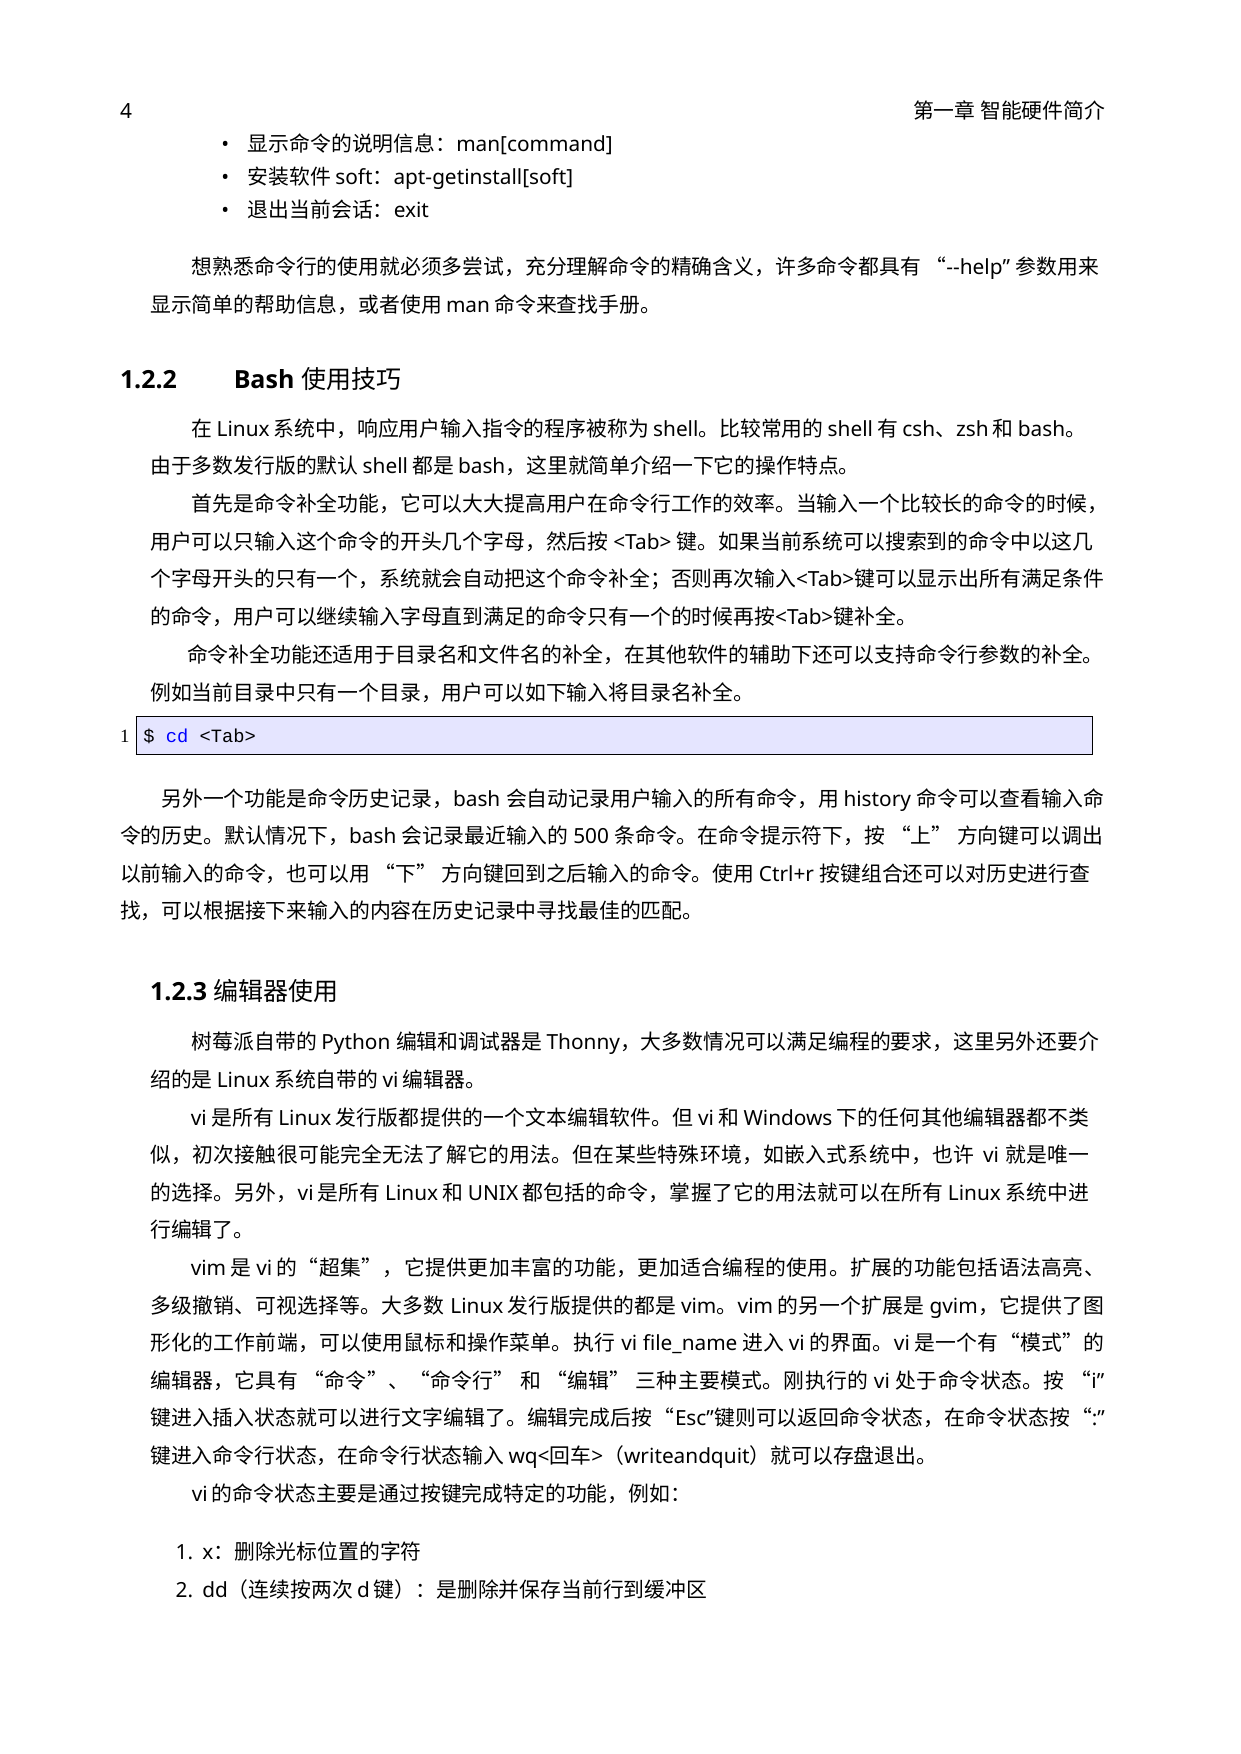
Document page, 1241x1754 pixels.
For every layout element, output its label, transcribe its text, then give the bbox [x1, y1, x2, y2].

text 首先是命令补全功能，它可以大大提高用户在命令行工作的效率。当输入一个比较长的命令的时候，用户可以只输入这个命令的开头几个字母，然后按 <Tab> 键。如果当前系统可以搜索到的命令中以这几个字母开头的只有一个，系统就会自动把这个命令补全；否则再次输入<Tab>键可以显示出所有满足条件的命令，用户可以继续输入字母直到满足的命令只有一个的时候再按<Tab>键补全。 [150, 487, 1105, 630]
text 树莓派自带的 Python 编辑和调试器是 Thonny，大多数情况可以满足编程的要求，这里另外还要介绍的是Linux系统自带的vi编辑器。 [150, 1026, 1105, 1093]
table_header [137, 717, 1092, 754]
list 退出当前会话：exit [221, 193, 1105, 224]
list dd（连续按两次d键）：是删除并保存当前行到缓冲区 [175, 1573, 1105, 1604]
text 命令补全功能还适用于目录名和文件名的补全，在其他软件的辅助下还可以支持命令行参数的补全。 [120, 638, 1103, 668]
list 安装软件soft：apt-getinstall[soft] [221, 160, 1105, 191]
text vi的命令状态主要是通过按键完成特定的功能，例如： [192, 1477, 1105, 1507]
text 1.2.2 Bash 使用技巧 [120, 360, 1105, 396]
text 1.2.3 编辑器使用 [150, 971, 1105, 1007]
text 例如当前目录中只有一个目录，用户可以如下输入将目录名补全。 [150, 676, 1105, 706]
text 另外一个功能是命令历史记录，bash 会自动记录用户输入的所有命令，用history 命令可以查看输入命令的历史。默认情况下，bash 会记录最近输入的 500 条命令。在命令提示符下，按 “上” 方向键可以调出以前输入的命令，也可以用 “下” 方向键回到之后输入的命令。使用 Ctrl+r 按键组合还可以对历史进行查找，可以根据接下来输入的内容在历史记录中寻找最佳的匹配。 [120, 782, 1105, 925]
text vim是vi的“超集”，它提供更加丰富的功能，更加适合编程的使用。扩展的功能包括语法高亮、多级撤销、可视选择等。大多数Linux发行版提供的都是vim。vim的另一个扩展是gvim，它提供了图形化的工作前端，可以使用鼠标和操作菜单。执行vi file_name进入vi的界面。vi是一个有“模式”的编辑器，它具有 “命令”、“命令行” 和 “编辑” 三种主要模式。刚执行的 vi 处于命令状态。按 “i” 键进入插入状态就可以进行文字编辑了。编辑完成后按“Esc”键则可以返回命令状态，在命令状态按“:”键进入命令行状态，在命令行状态输入wq<回车>（writeandquit）就可以存盘退出。 [150, 1251, 1105, 1469]
list 显示命令的说明信息：man[command] [221, 127, 1105, 157]
text 在Linux系统中，响应用户输入指令的程序被称为shell。比较常用的shell有csh、zsh和bash。由于多数发行版的默认shell都是bash，这里就简单介绍一下它的操作特点。 [150, 412, 1105, 480]
text 1 [120, 725, 136, 747]
text 想熟悉命令行的使用就必须多尝试，充分理解命令的精确含义，许多命令都具有 “--help” 参数用来显示简单的帮助信息，或者使用man命令来查找手册。 [150, 250, 1105, 318]
text vi是所有Linux发行版都提供的一个文本编辑软件。但vi和Windows下的任何其他编辑器都不类似，初次接触很可能完全无法了解它的用法。但在某些特殊环境，如嵌入式系统中，也许 vi 就是唯一的选择。另外，vi是所有Linux和UNIX都包括的命令，掌握了它的用法就可以在所有Linux系统中进行编辑了。 [150, 1101, 1089, 1244]
list x：删除光标位置的字符 [175, 1535, 1105, 1566]
